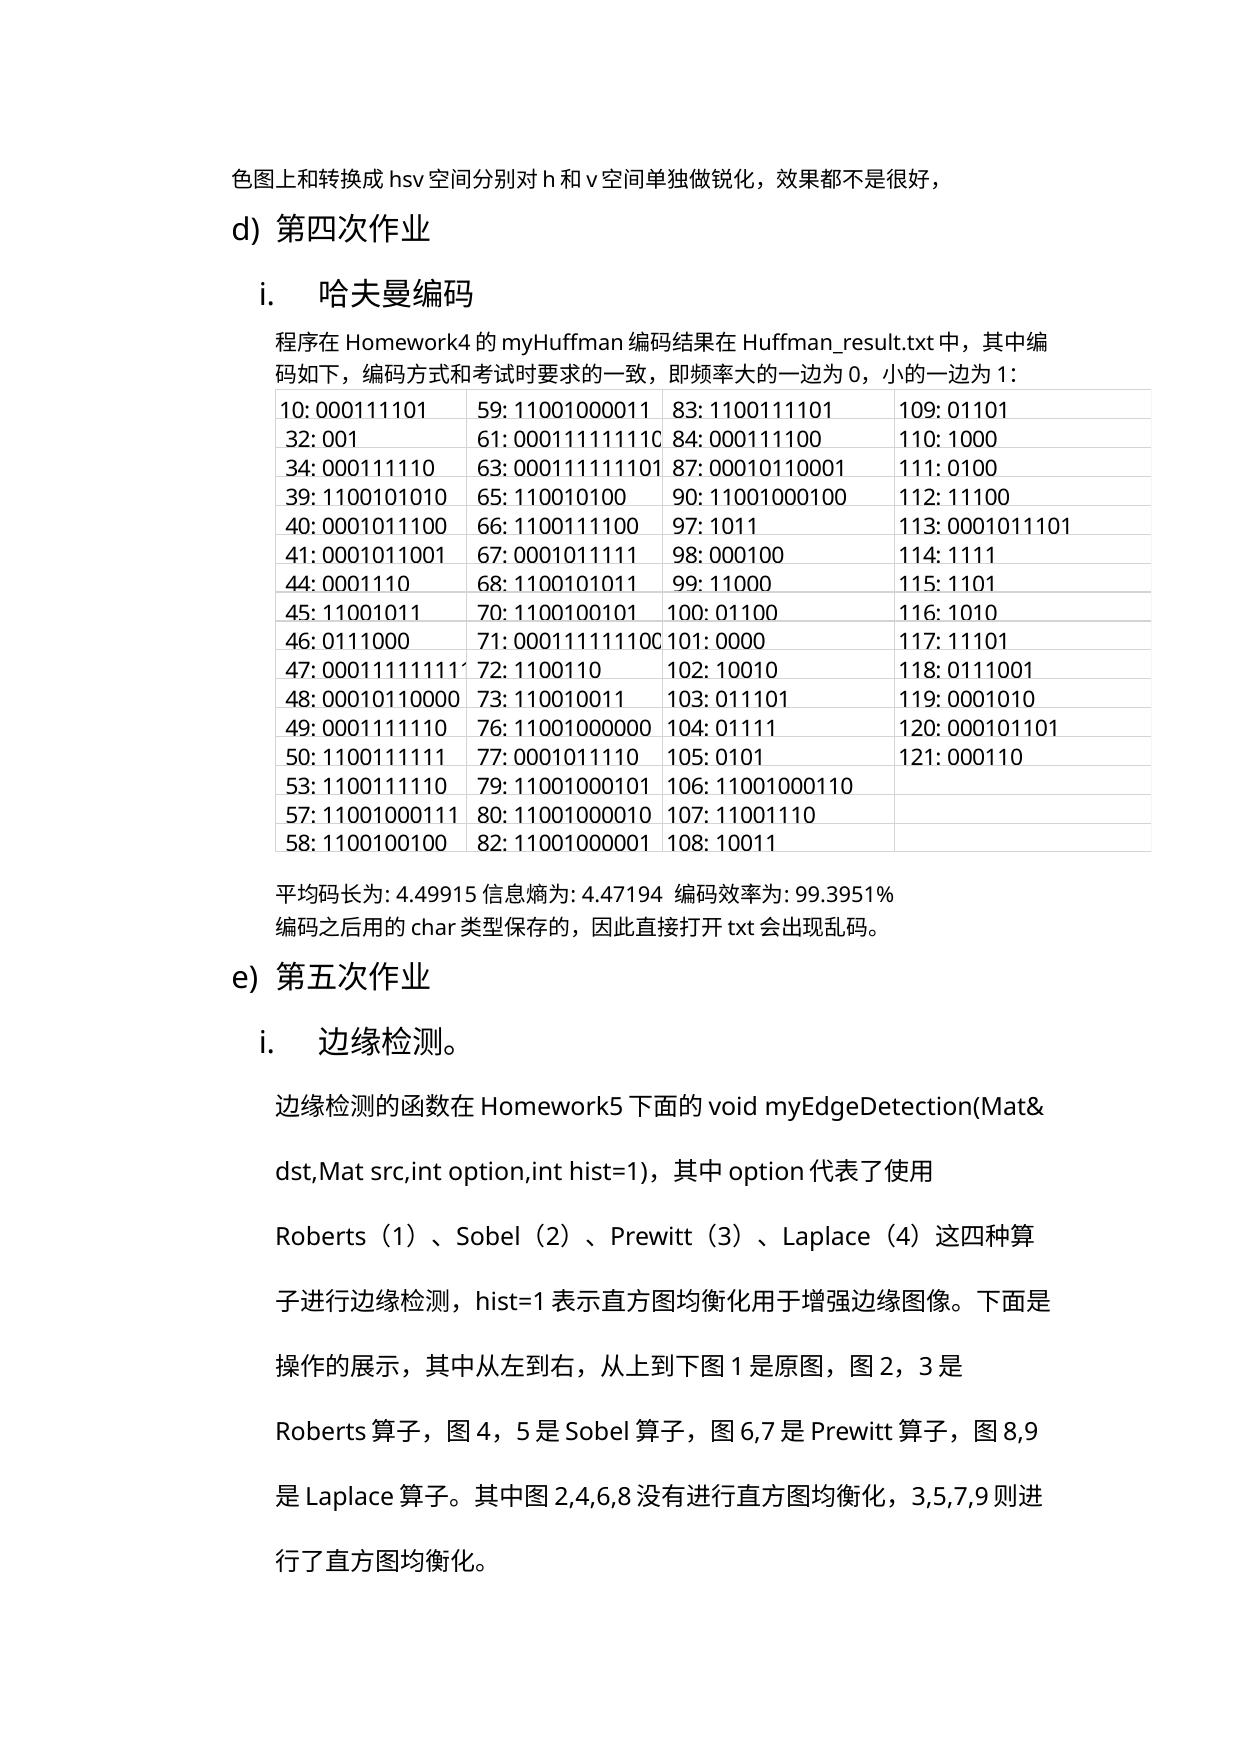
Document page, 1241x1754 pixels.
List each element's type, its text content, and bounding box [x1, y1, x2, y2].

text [231, 162, 1053, 194]
list 边缘检测。 [275, 1007, 1053, 1072]
list 第四次作业 [231, 194, 1053, 259]
list 哈夫曼编码 [275, 259, 1053, 324]
text 程序在Homework4的myHuffman编码结果在Huffman_result.txt中，其中编码如下，编码方式和考试时要求的一致，即频率大的一边为0，小的一边为1： [275, 324, 1053, 389]
text 边缘检测的函数在Homework5下面的void myEdgeDetection(Mat& dst,Mat src,int option,int hist=1)，其中option代表了使用Roberts（1）、Sobel（2）、Prewitt（3）、Laplace（4）这四种算子进行边缘检测，hist=1表示直方图均衡化用于增强边缘图像。下面是操作的展示，其中从左到右，从上到下图1是原图，图2，3是Roberts算子，图4，5是Sobel算子，图6,7是Prewitt算子，图8,9是Laplace算子。其中图2,4,6,8没有进行直方图均衡化，3,5,7,9则进行了直方图均衡化。 [275, 1072, 1053, 1592]
list 第五次作业 [231, 942, 1053, 1007]
text 编码之后用的char类型保存的，因此直接打开txt会出现乱码。 [275, 909, 1053, 942]
text 平均码长为: 4.49915 信息熵为: 4.47194 编码效率为: 99.3951% [275, 877, 1053, 909]
